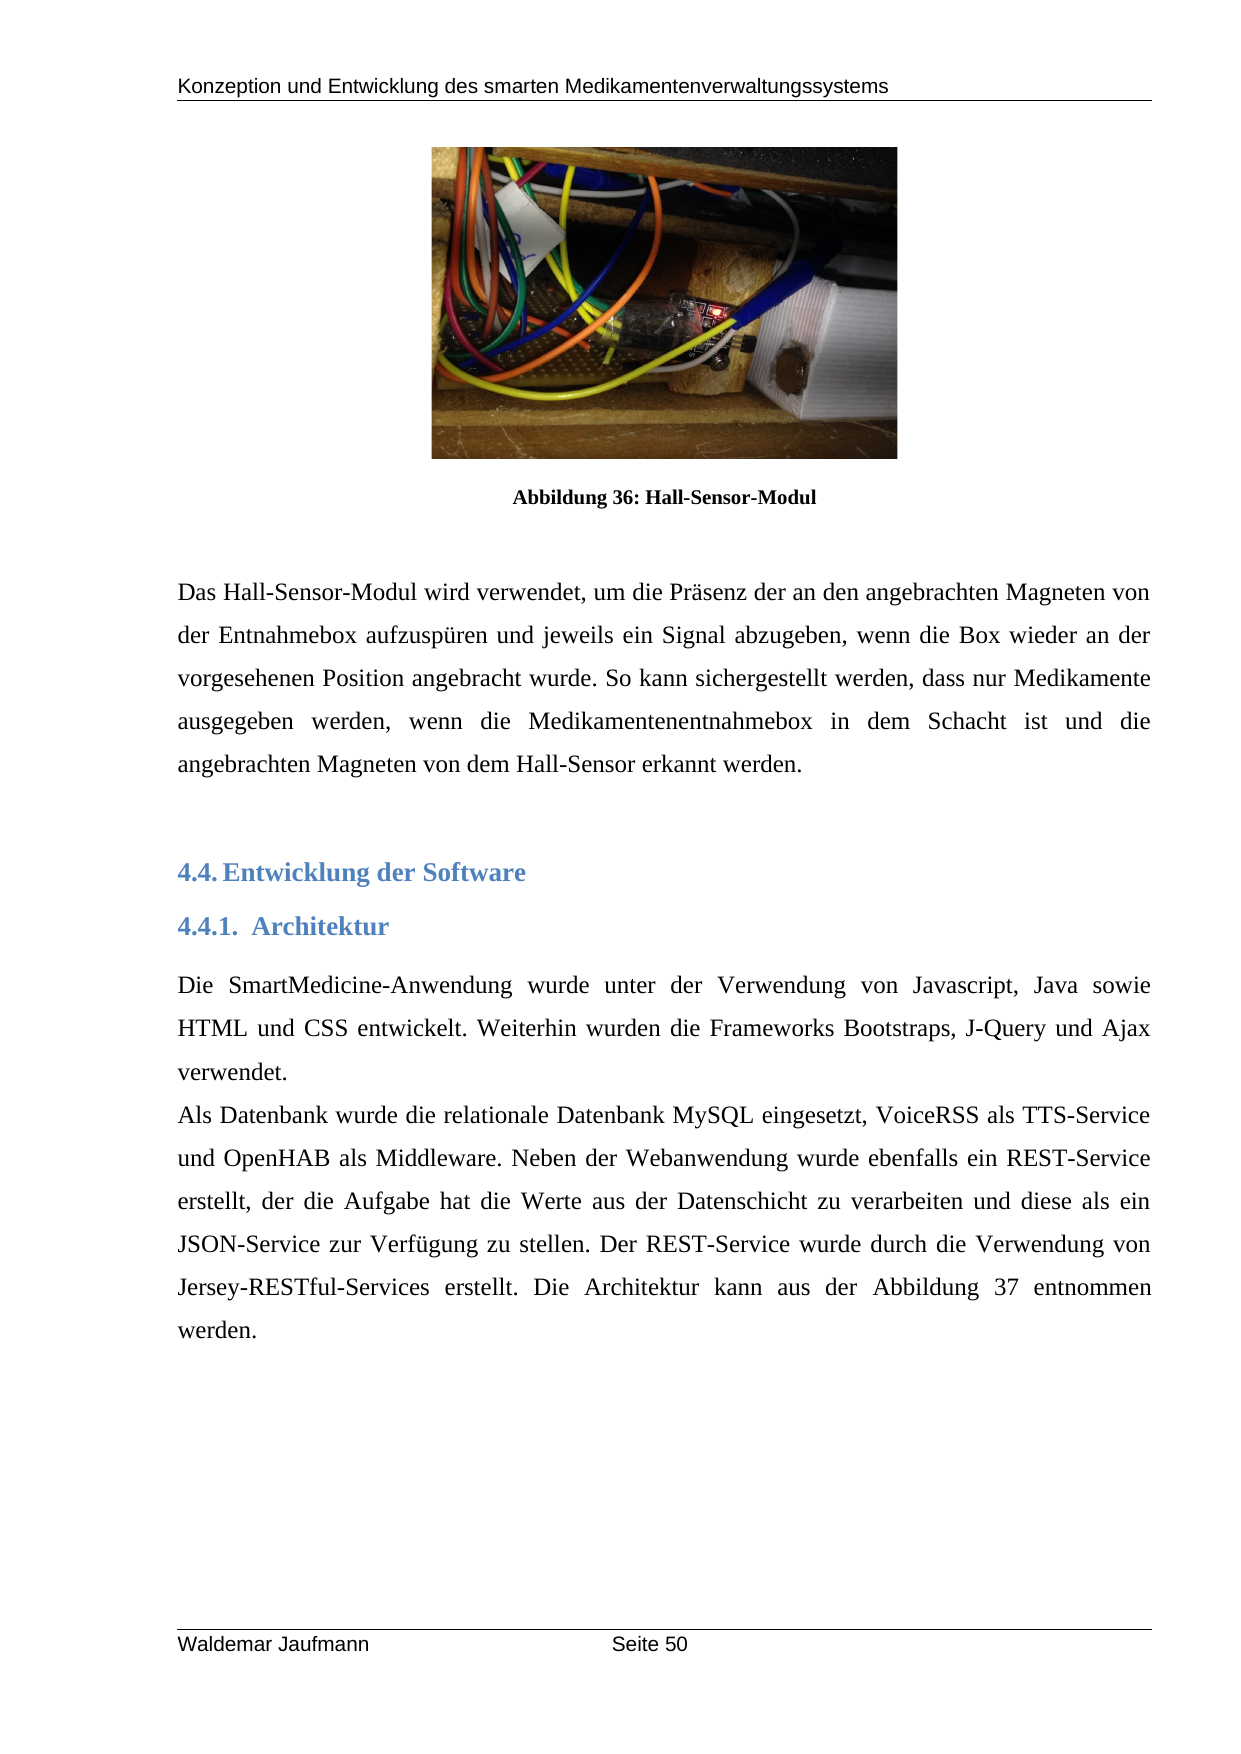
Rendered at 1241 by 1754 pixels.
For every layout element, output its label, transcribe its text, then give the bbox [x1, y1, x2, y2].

text Abbildung 36: Hall-Sensor-Modul [177, 485, 1152, 509]
text Das Hall-Sensor-Modul wird verwendet, um die Präsenz der an den angebrachten Magneten von der Entnahmebox aufzuspüren und jeweils ein Signal abzugeben, wenn die Box wieder an der vorgesehenen Position angebracht wurde. So kann sichergestellt werden, dass nur Medikamente ausgegeben werden, wenn die Medikamentenentnahmebox in dem Schacht ist und die angebrachten Magneten von dem Hall-Sensor erkannt werden. [177, 577, 1152, 778]
picture [431, 147, 898, 459]
subtitle Architektur [177, 908, 1152, 942]
subtitle Entwicklung der Software [177, 856, 1152, 887]
text Als Datenbank wurde die relationale Datenbank MySQL eingesetzt, VoiceRSS als TTS-Service und OpenHAB als Middleware. Neben der Webanwendung wurde ebenfalls ein REST-Service erstellt, der die Aufgabe hat die Werte aus der Datenschicht zu verarbeiten und diese als ein JSON-Service zur Verfügung zu stellen. Der REST-Service wurde durch die Verwendung von Jersey-RESTful-Services erstellt. Die Architektur kann aus der Abbildung 37 entnommen werden. [177, 1100, 1152, 1344]
text Die SmartMedicine-Anwendung wurde unter der Verwendung von Javascript, Java sowie HTML und CSS entwickelt. Weiterhin wurden die Frameworks Bootstraps, J-Query und Ajax verwendet. [177, 970, 1152, 1085]
